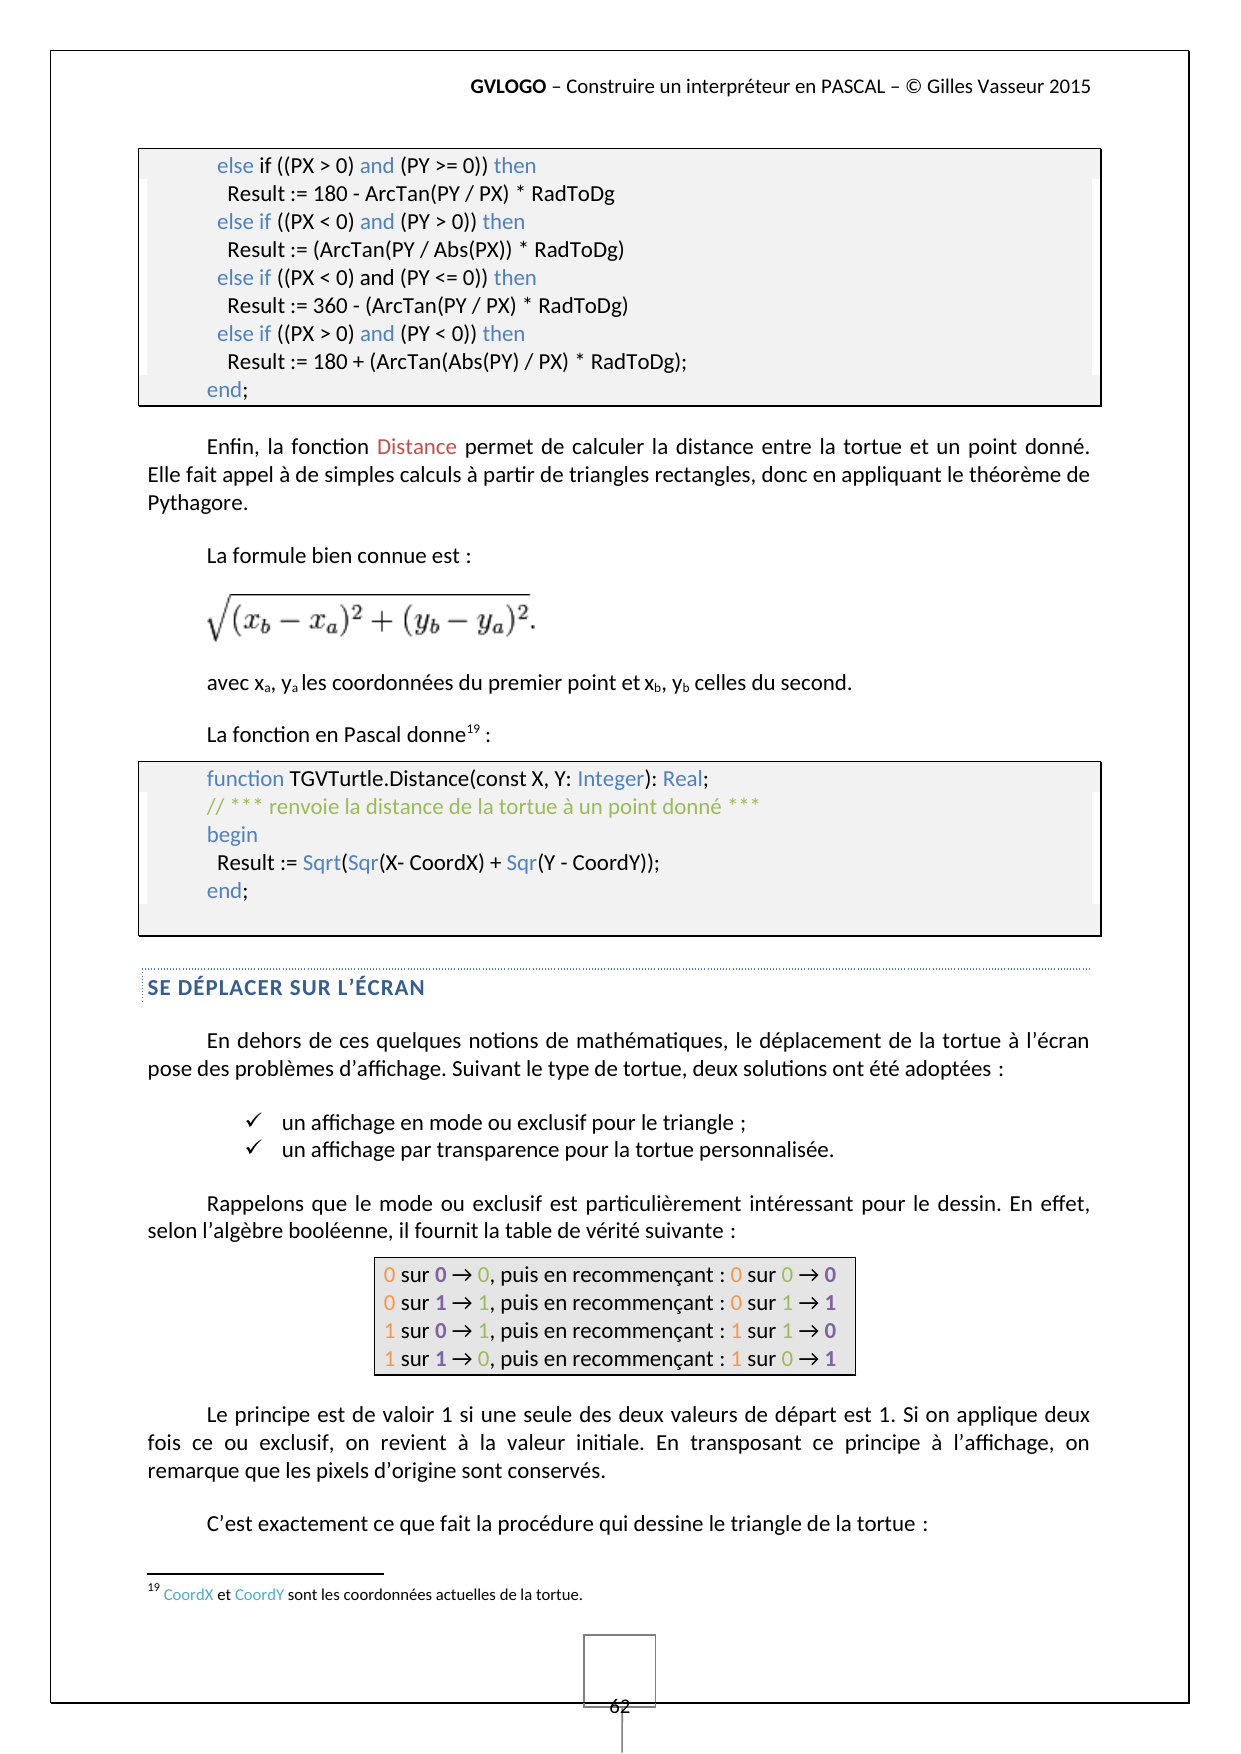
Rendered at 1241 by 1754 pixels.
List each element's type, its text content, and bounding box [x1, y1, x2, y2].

text En dehors de ces quelques notions de mathématiques, le déplacement de la tortue à l’écran pose des problèmes d’affichage. Suivant le type de tortue, deux solutions ont été adoptées : [147, 1027, 1092, 1083]
text Rappelons que le mode ou exclusif est particulièrement intéressant pour le dessin. En effet, selon l’algèbre booléenne, il fournit la table de vérité suivante : [147, 1189, 1092, 1245]
text La formule bien connue est : [147, 541, 1092, 569]
text C’est exactement ce que fait la procédure qui dessine le triangle de la tortue : [147, 1509, 1092, 1538]
text Le principe est de valoir 1 si une seule des deux valeurs de départ est 1. Si on applique deux fois ce ou exclusif, on revient à la valeur initiale. En transposant ce principe à l’affichage, on remarque que les pixels d’origine sont conservés. [147, 1401, 1092, 1484]
list un affichage en mode ou exclusif pour le triangle ; [244, 1108, 1092, 1136]
text 1 sur 1 → 0, puis en recommençant : 1 sur 0 → 1 [375, 1341, 855, 1374]
picture [206, 594, 535, 643]
text else if ((PX < 0) and (PY <= 0)) then [147, 263, 1092, 291]
text begin [147, 820, 1092, 848]
text else if ((PX < 0) and (PY > 0)) then [147, 207, 1092, 235]
text avec xa, ya les coordonnées du premier point et xb, yb celles du second. [147, 668, 1092, 696]
text function TGVTurtle.Distance(const X, Y: Integer): Real; [139, 762, 1100, 792]
text else if ((PX > 0) and (PY < 0)) then [147, 319, 1092, 347]
text 0 sur 1 → 1, puis en recommençant : 0 sur 1 → 1 [375, 1285, 855, 1313]
text end; [139, 372, 1100, 405]
text Result := 180 - ArcTan(PY / PX) * RadToDg [147, 179, 1092, 207]
subtitle Se déplacer sur l’écran [142, 968, 1092, 1002]
text 1 sur 0 → 1, puis en recommençant : 1 sur 1 → 0 [375, 1313, 855, 1341]
text Result := 180 + (ArcTan(Abs(PY) / PX) * RadToDg); [147, 347, 1092, 372]
text end; [147, 876, 1092, 901]
text Result := Sqrt(Sqr(X- CoordX) + Sqr(Y - CoordY)); [147, 848, 1092, 876]
text Enfin, la fonction Distance permet de calculer la distance entre la tortue et un point donné. Elle fait appel à de simples calculs à partir de triangles rectangles, donc en appliquant le théorème de Pythagore. [147, 432, 1092, 516]
text // *** renvoie la distance de la tortue à un point donné *** [147, 792, 1092, 820]
text La fonction en Pascal donne : [147, 721, 1092, 749]
text Result := 360 - (ArcTan(PY / PX) * RadToDg) [147, 291, 1092, 319]
text else if ((PX > 0) and (PY >= 0)) then [139, 149, 1100, 179]
list un affichage par transparence pour la tortue personnalisée. [244, 1136, 1092, 1164]
text 0 sur 0 → 0, puis en recommençant : 0 sur 0 → 0 [375, 1258, 855, 1285]
text Result := (ArcTan(PY / Abs(PX)) * RadToDg) [147, 235, 1092, 263]
